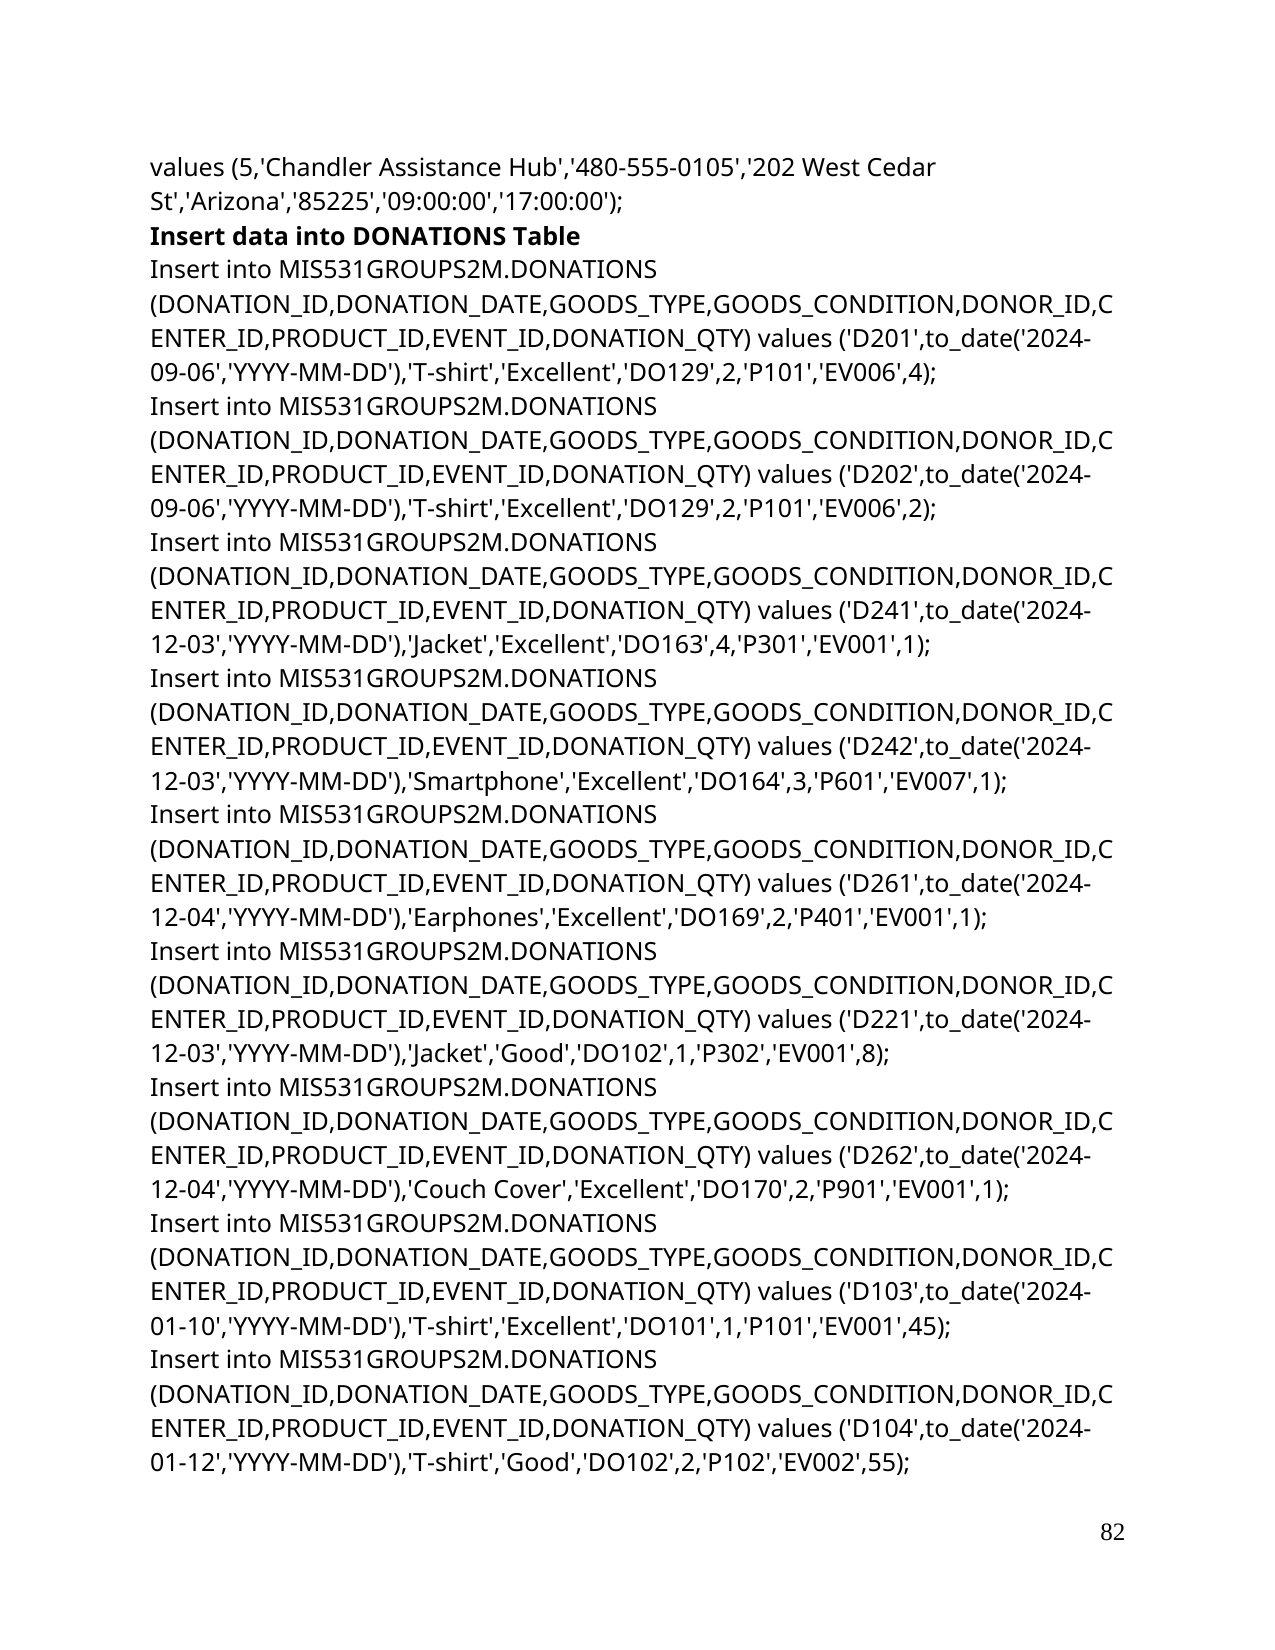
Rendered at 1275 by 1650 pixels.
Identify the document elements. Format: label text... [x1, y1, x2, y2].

text Insert into MIS531GROUPS2M.DONATIONS (DONATION_ID,DONATION_DATE,GOODS_TYPE,GOODS_CONDITION,DONOR_ID,CENTER_ID,PRODUCT_ID,EVENT_ID,DONATION_QTY) values ('D242',to_date('2024-12-03','YYYY-MM-DD'),'Smartphone','Excellent','DO164',3,'P601','EV007',1); [150, 661, 1125, 797]
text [150, 150, 1125, 218]
text Insert into MIS531GROUPS2M.DONATIONS (DONATION_ID,DONATION_DATE,GOODS_TYPE,GOODS_CONDITION,DONOR_ID,CENTER_ID,PRODUCT_ID,EVENT_ID,DONATION_QTY) values ('D103',to_date('2024-01-10','YYYY-MM-DD'),'T-shirt','Excellent','DO101',1,'P101','EV001',45); [150, 1206, 1125, 1342]
text Insert into MIS531GROUPS2M.DONATIONS (DONATION_ID,DONATION_DATE,GOODS_TYPE,GOODS_CONDITION,DONOR_ID,CENTER_ID,PRODUCT_ID,EVENT_ID,DONATION_QTY) values ('D201',to_date('2024-09-06','YYYY-MM-DD'),'T-shirt','Excellent','DO129',2,'P101','EV006',4); [150, 252, 1125, 388]
text Insert into MIS531GROUPS2M.DONATIONS (DONATION_ID,DONATION_DATE,GOODS_TYPE,GOODS_CONDITION,DONOR_ID,CENTER_ID,PRODUCT_ID,EVENT_ID,DONATION_QTY) values ('D241',to_date('2024-12-03','YYYY-MM-DD'),'Jacket','Excellent','DO163',4,'P301','EV001',1); [150, 525, 1125, 661]
text Insert into MIS531GROUPS2M.DONATIONS (DONATION_ID,DONATION_DATE,GOODS_TYPE,GOODS_CONDITION,DONOR_ID,CENTER_ID,PRODUCT_ID,EVENT_ID,DONATION_QTY) values ('D262',to_date('2024-12-04','YYYY-MM-DD'),'Couch Cover','Excellent','DO170',2,'P901','EV001',1); [150, 1070, 1125, 1206]
text Insert into MIS531GROUPS2M.DONATIONS (DONATION_ID,DONATION_DATE,GOODS_TYPE,GOODS_CONDITION,DONOR_ID,CENTER_ID,PRODUCT_ID,EVENT_ID,DONATION_QTY) values ('D202',to_date('2024-09-06','YYYY-MM-DD'),'T-shirt','Excellent','DO129',2,'P101','EV006',2); [150, 388, 1125, 525]
text Insert into MIS531GROUPS2M.DONATIONS (DONATION_ID,DONATION_DATE,GOODS_TYPE,GOODS_CONDITION,DONOR_ID,CENTER_ID,PRODUCT_ID,EVENT_ID,DONATION_QTY) values ('D261',to_date('2024-12-04','YYYY-MM-DD'),'Earphones','Excellent','DO169',2,'P401','EV001',1); [150, 797, 1125, 933]
text Insert into MIS531GROUPS2M.DONATIONS (DONATION_ID,DONATION_DATE,GOODS_TYPE,GOODS_CONDITION,DONOR_ID,CENTER_ID,PRODUCT_ID,EVENT_ID,DONATION_QTY) values ('D221',to_date('2024-12-03','YYYY-MM-DD'),'Jacket','Good','DO102',1,'P302','EV001',8); [150, 933, 1125, 1070]
text Insert data into DONATIONS Table [150, 218, 1125, 252]
text Insert into MIS531GROUPS2M.DONATIONS (DONATION_ID,DONATION_DATE,GOODS_TYPE,GOODS_CONDITION,DONOR_ID,CENTER_ID,PRODUCT_ID,EVENT_ID,DONATION_QTY) values ('D104',to_date('2024-01-12','YYYY-MM-DD'),'T-shirt','Good','DO102',2,'P102','EV002',55); [150, 1342, 1125, 1478]
